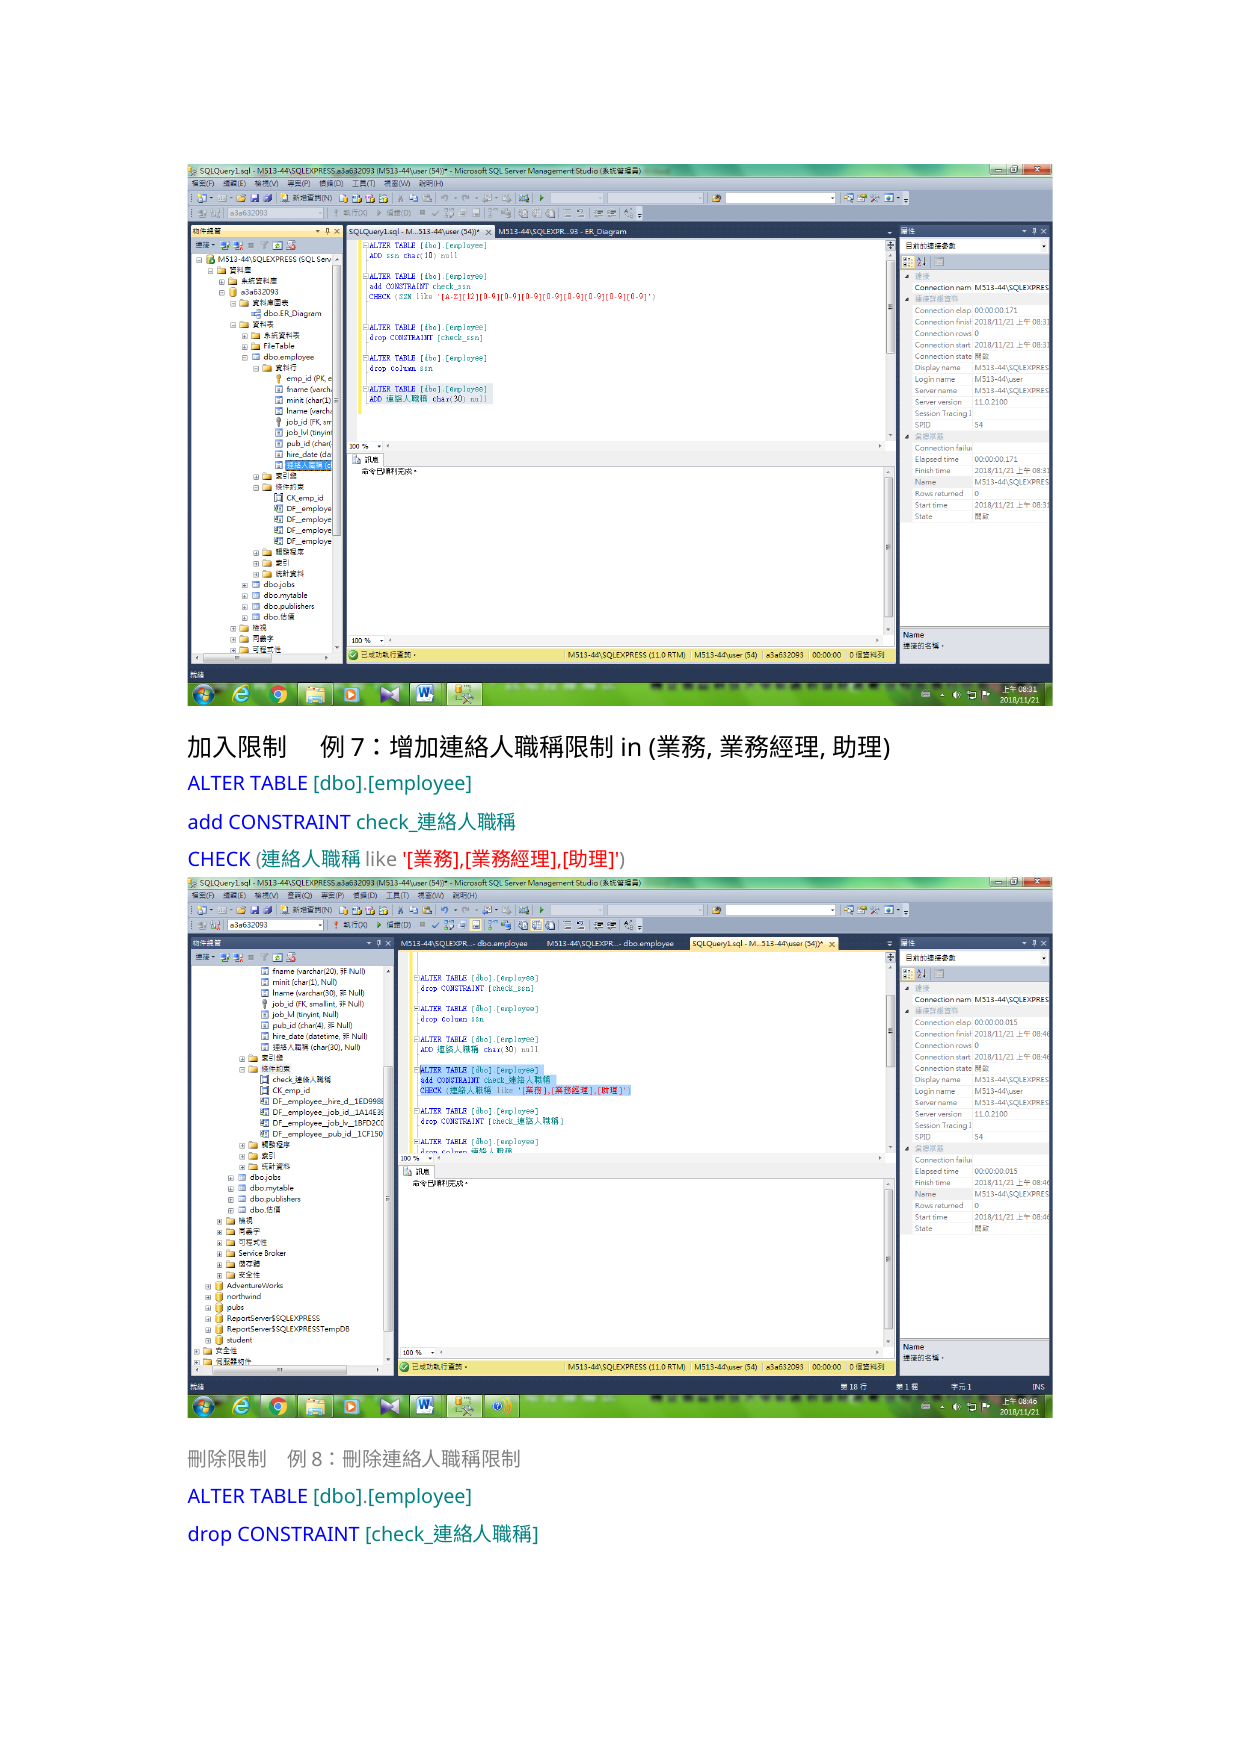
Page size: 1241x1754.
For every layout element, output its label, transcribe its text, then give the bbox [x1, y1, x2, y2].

text 刪除限制 例8：刪除連絡人職稱限制 [187, 1439, 1053, 1477]
text ALTER TABLE [dbo].[employee] [187, 764, 1053, 802]
table_header 例7：增加連絡人職稱限制 in (業務, 業務經理, 助理) [309, 727, 914, 764]
table_header 加入限制 [176, 727, 309, 764]
picture [187, 877, 1053, 1418]
text ALTER TABLE [dbo].[employee] [187, 1477, 1053, 1514]
text add CONSTRAINT check_連絡人職稱 [187, 802, 1053, 839]
text CHECK (連絡人職稱 like '[業務],[業務經理],[助理]') [187, 839, 1053, 877]
picture [187, 164, 1053, 706]
text drop CONSTRAINT [check_連絡人職稱] [187, 1514, 1053, 1552]
